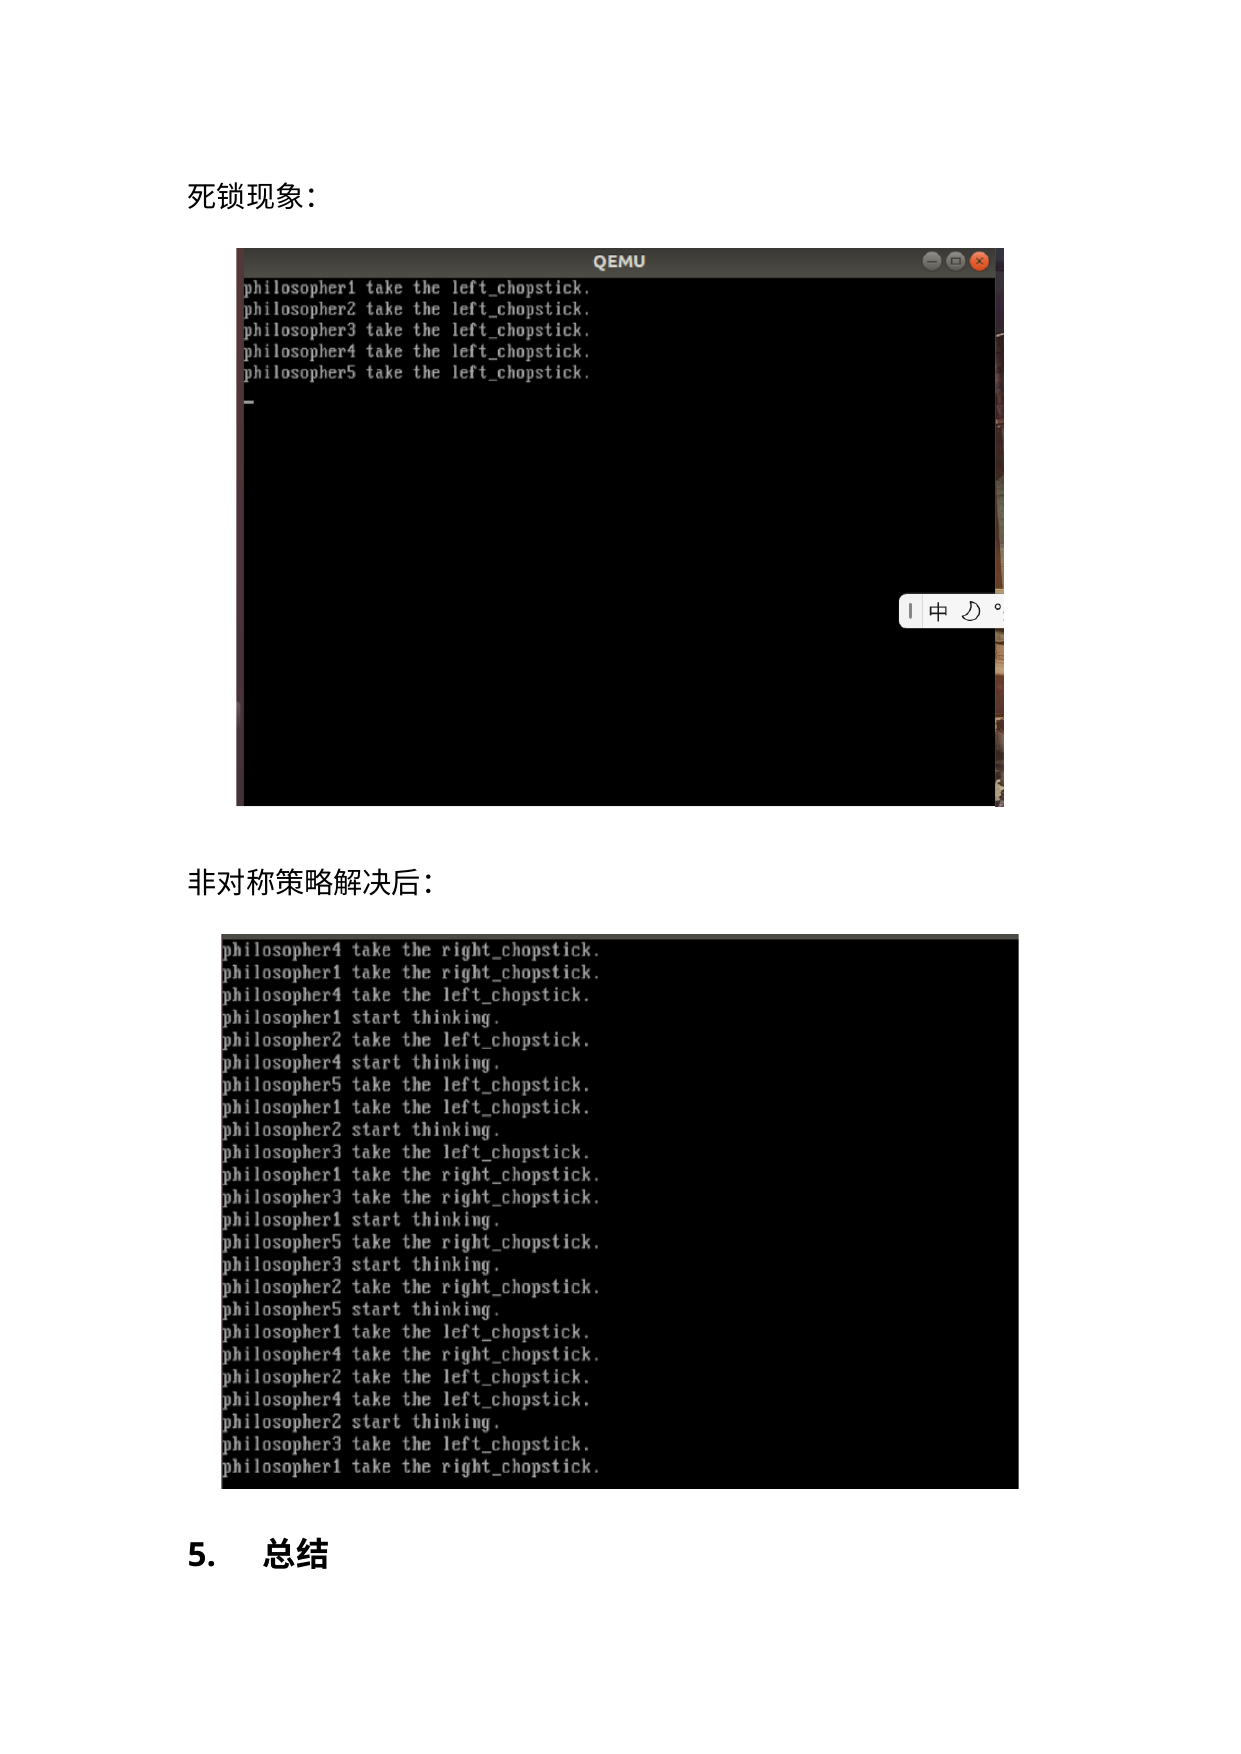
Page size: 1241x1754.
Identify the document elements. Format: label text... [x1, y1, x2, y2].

picture [221, 934, 1019, 1489]
text 非对称策略解决后： [187, 848, 1053, 913]
text 死锁现象： [187, 162, 1053, 227]
picture [236, 248, 1004, 807]
list 总结 [187, 1519, 1053, 1584]
